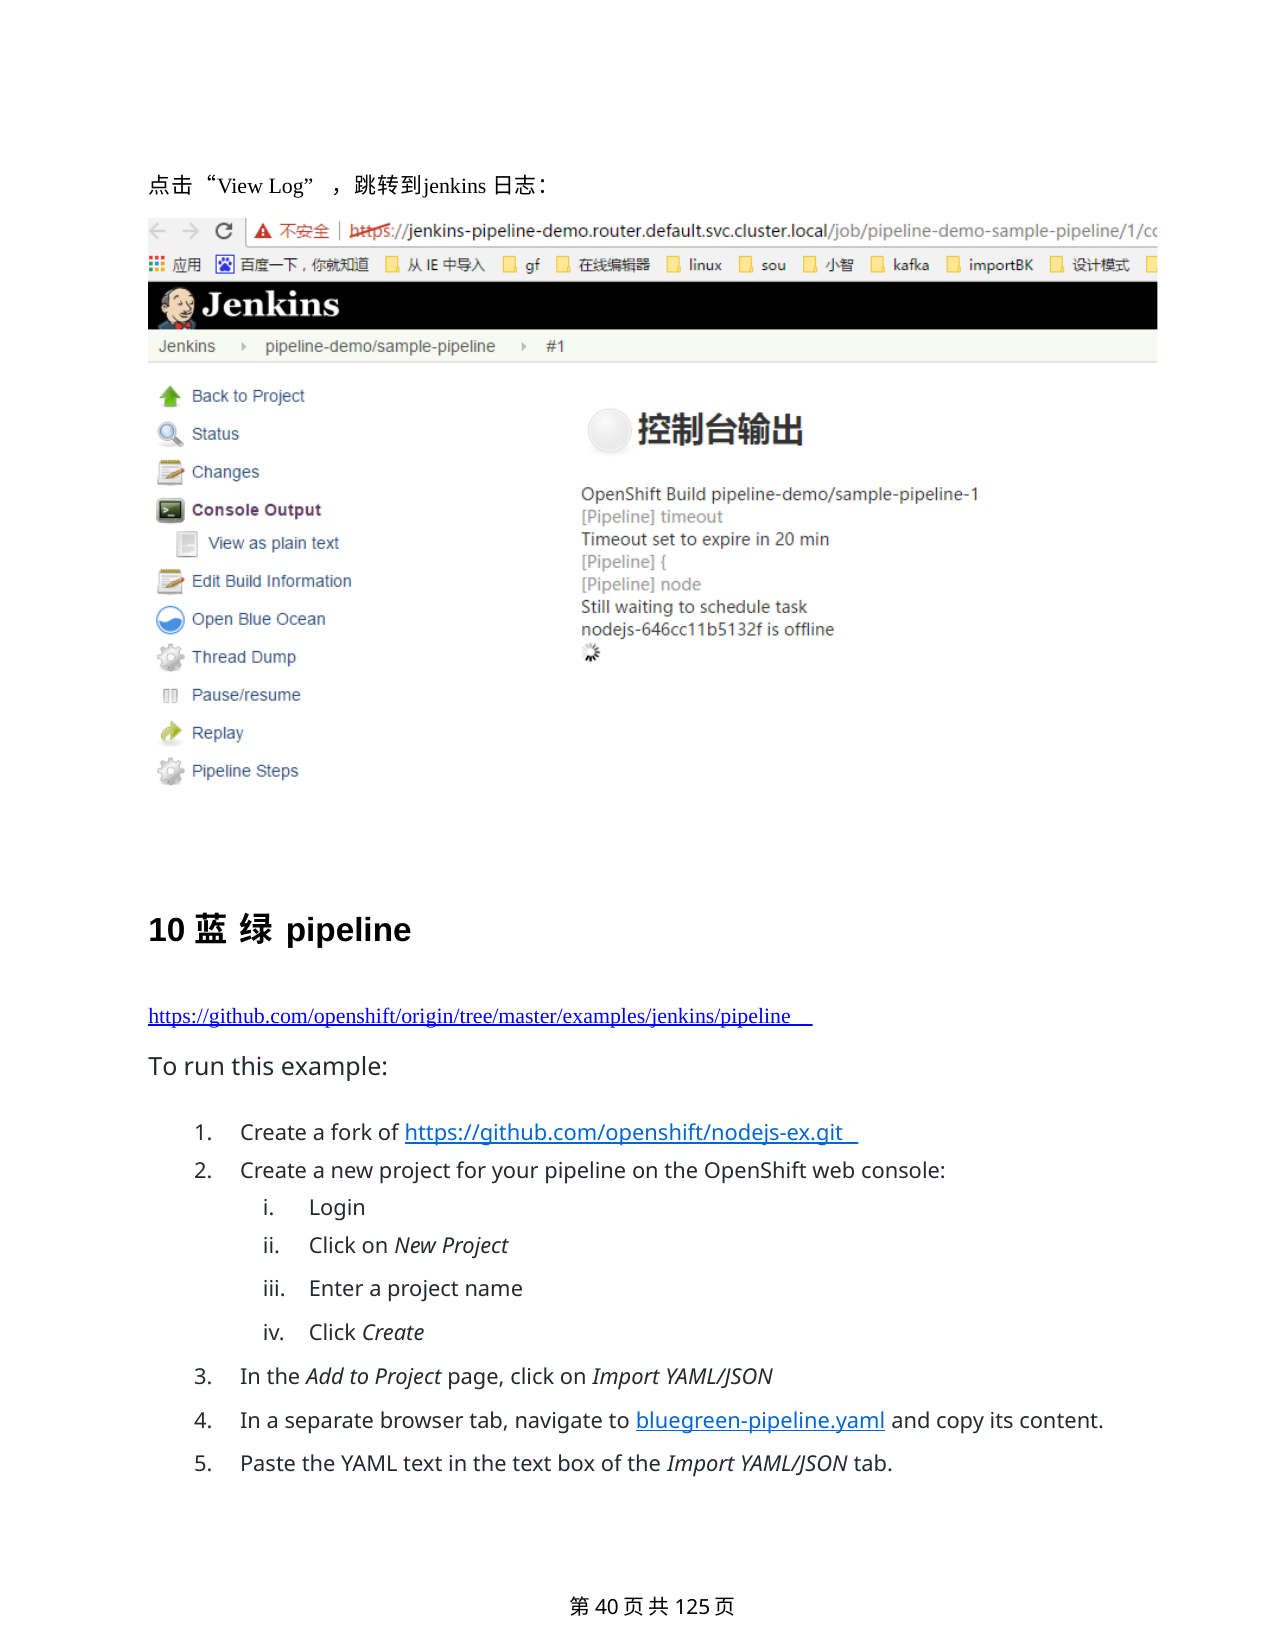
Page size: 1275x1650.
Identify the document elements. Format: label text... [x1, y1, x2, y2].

list In a separate browser tab, navigate to bluegreen-pipeline.yaml and copy its content. [186, 1401, 1156, 1438]
list Enter a project name [261, 1269, 1156, 1307]
list Create a new project for your pipeline on the OpenShift web console: [186, 1151, 1156, 1188]
list Click on New Project [261, 1226, 1156, 1263]
text To run this example: [148, 1047, 1156, 1084]
list Click Create [261, 1313, 1156, 1351]
list In the Add to Project page, click on Import YAML/JSON [186, 1357, 1156, 1394]
picture [148, 218, 1158, 791]
list Create a fork of https://github.com/openshift/nodejs-ex.git [186, 1113, 1156, 1151]
list Paste the YAML text in the text box of the Import YAML/JSON tab. [186, 1444, 1156, 1482]
text https://github.com/openshift/origin/tree/master/examples/jenkins/pipeline [148, 997, 1156, 1034]
list Login [261, 1188, 1156, 1226]
subtitle 蓝绿pipeline [148, 889, 1156, 964]
text 点击“View Log”，跳转到jenkins日志： [148, 165, 1156, 202]
